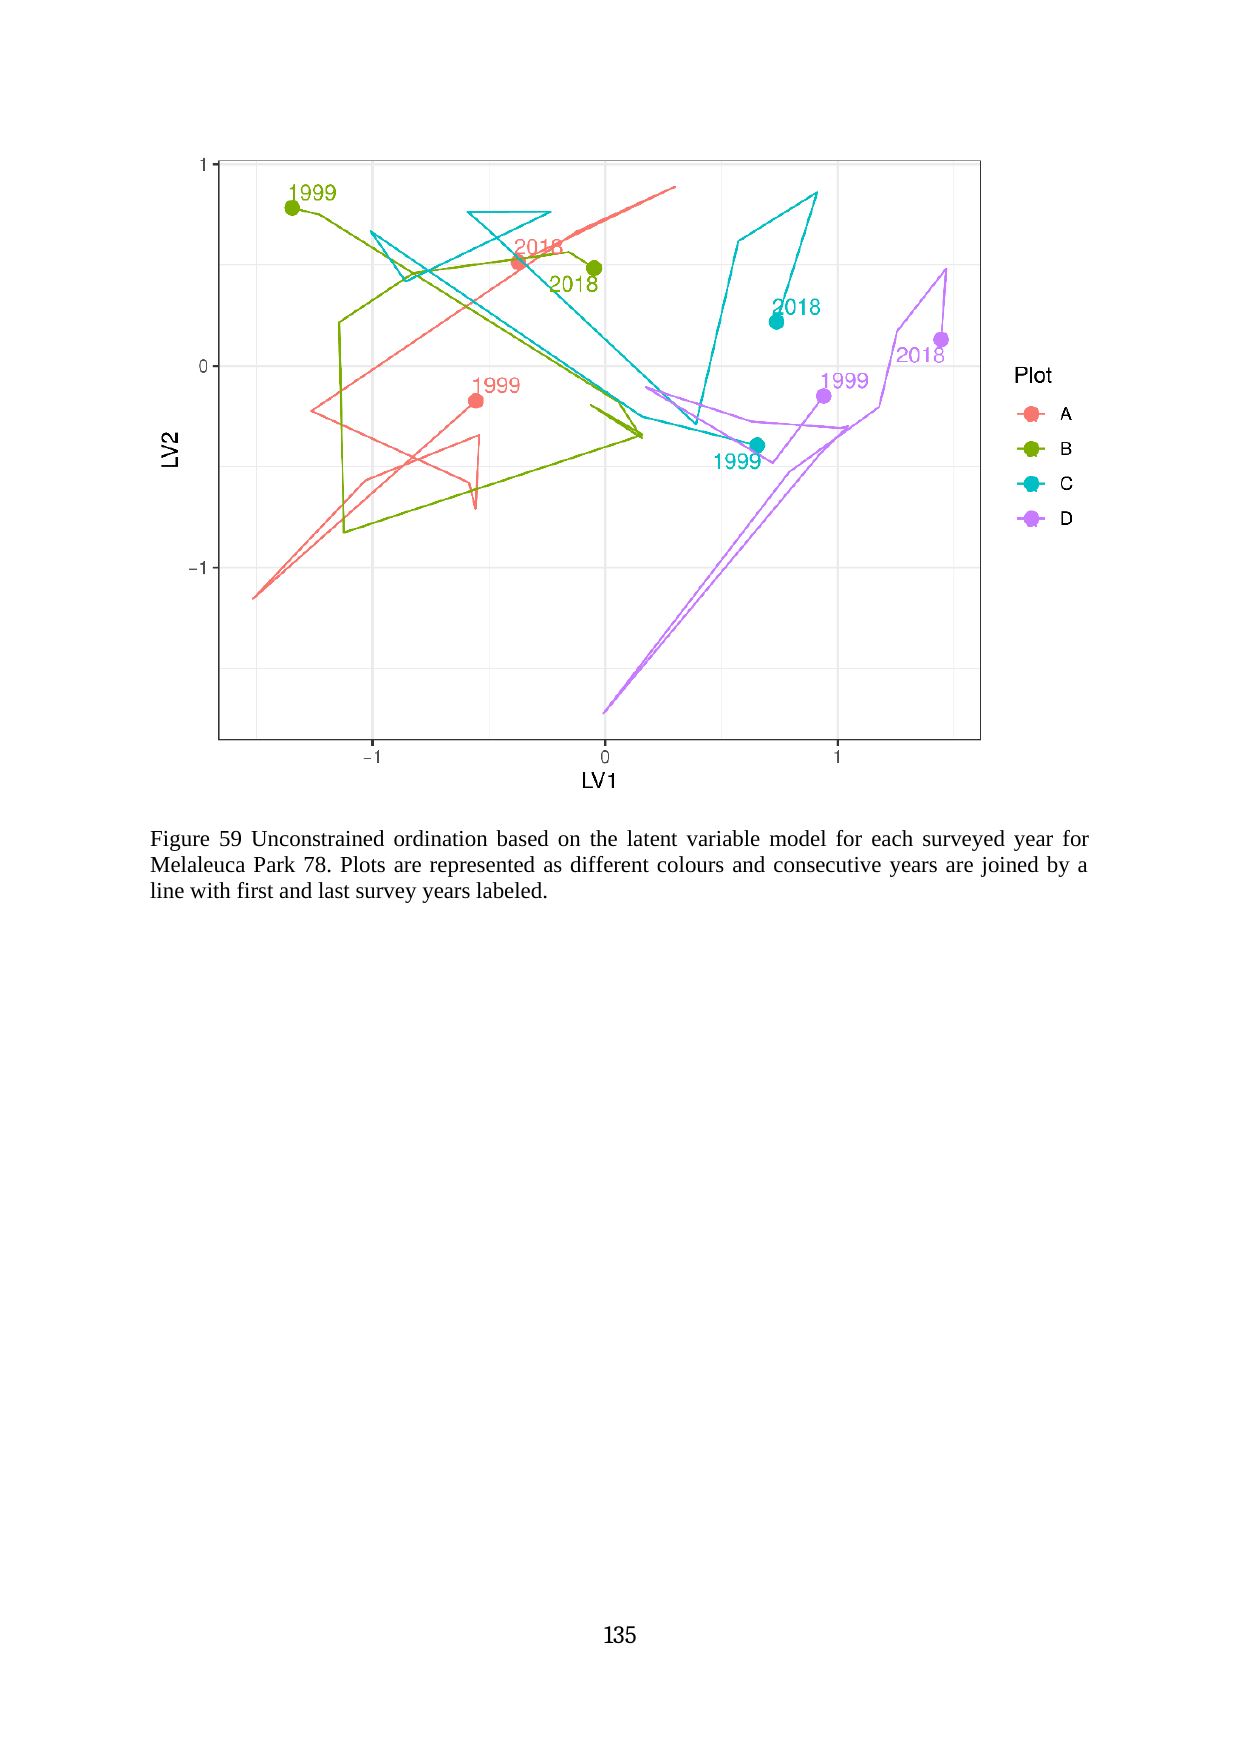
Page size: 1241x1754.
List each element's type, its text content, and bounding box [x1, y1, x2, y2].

text Figure 59 Unconstrained ordination based on the latent variable model for each surveyed year for Melaleuca Park 78. Plots are represented as different colours and consecutive years are joined by a line with first and last survey years labeled. [150, 824, 1090, 904]
picture [150, 150, 1095, 804]
